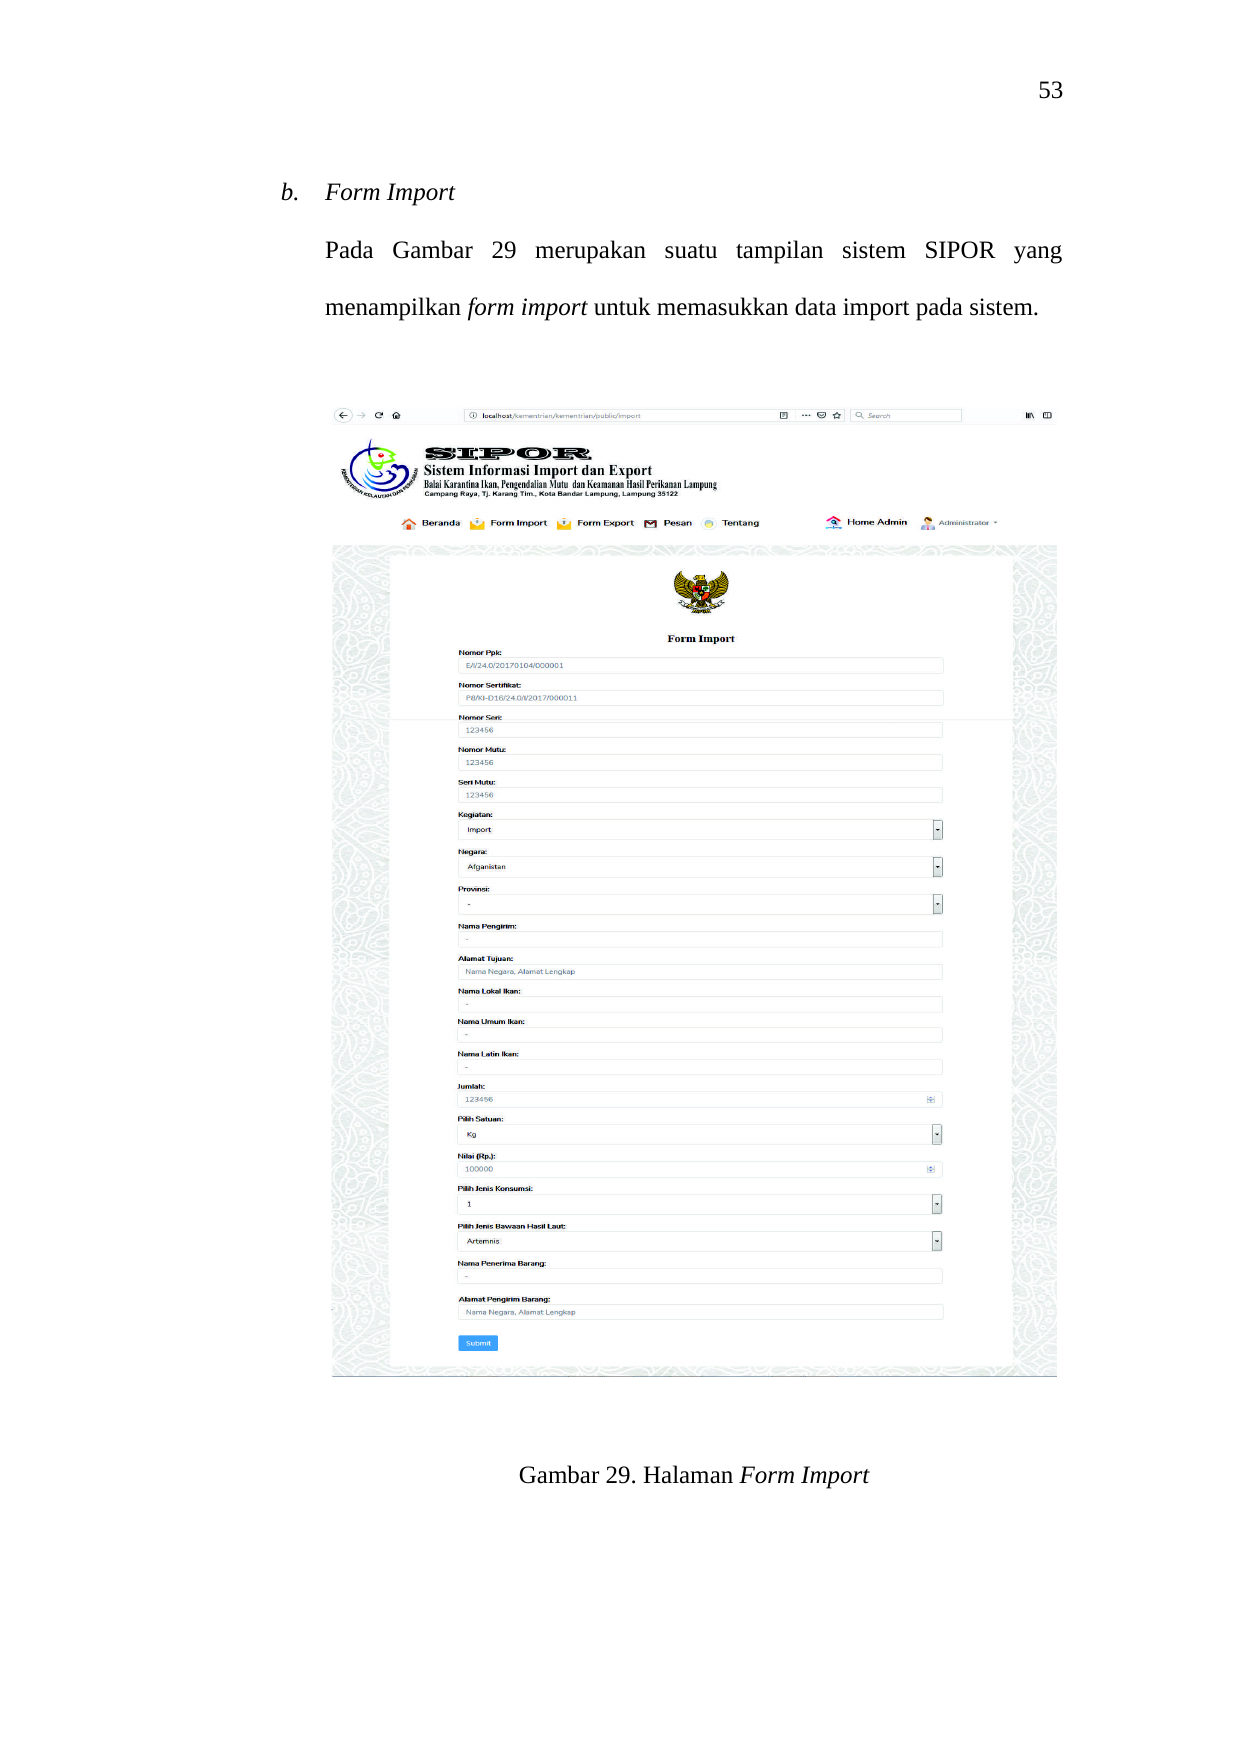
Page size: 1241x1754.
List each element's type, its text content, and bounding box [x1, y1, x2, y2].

list Gambar 29. Halaman Form Import [325, 1460, 1063, 1489]
picture [331, 407, 1057, 1377]
list Pada Gambar 29 merupakan suatu tampilan sistem SIPOR yang menampilkan form import untuk memasukkan data import pada sistem. [325, 235, 1063, 321]
list Form Import [281, 177, 1063, 206]
